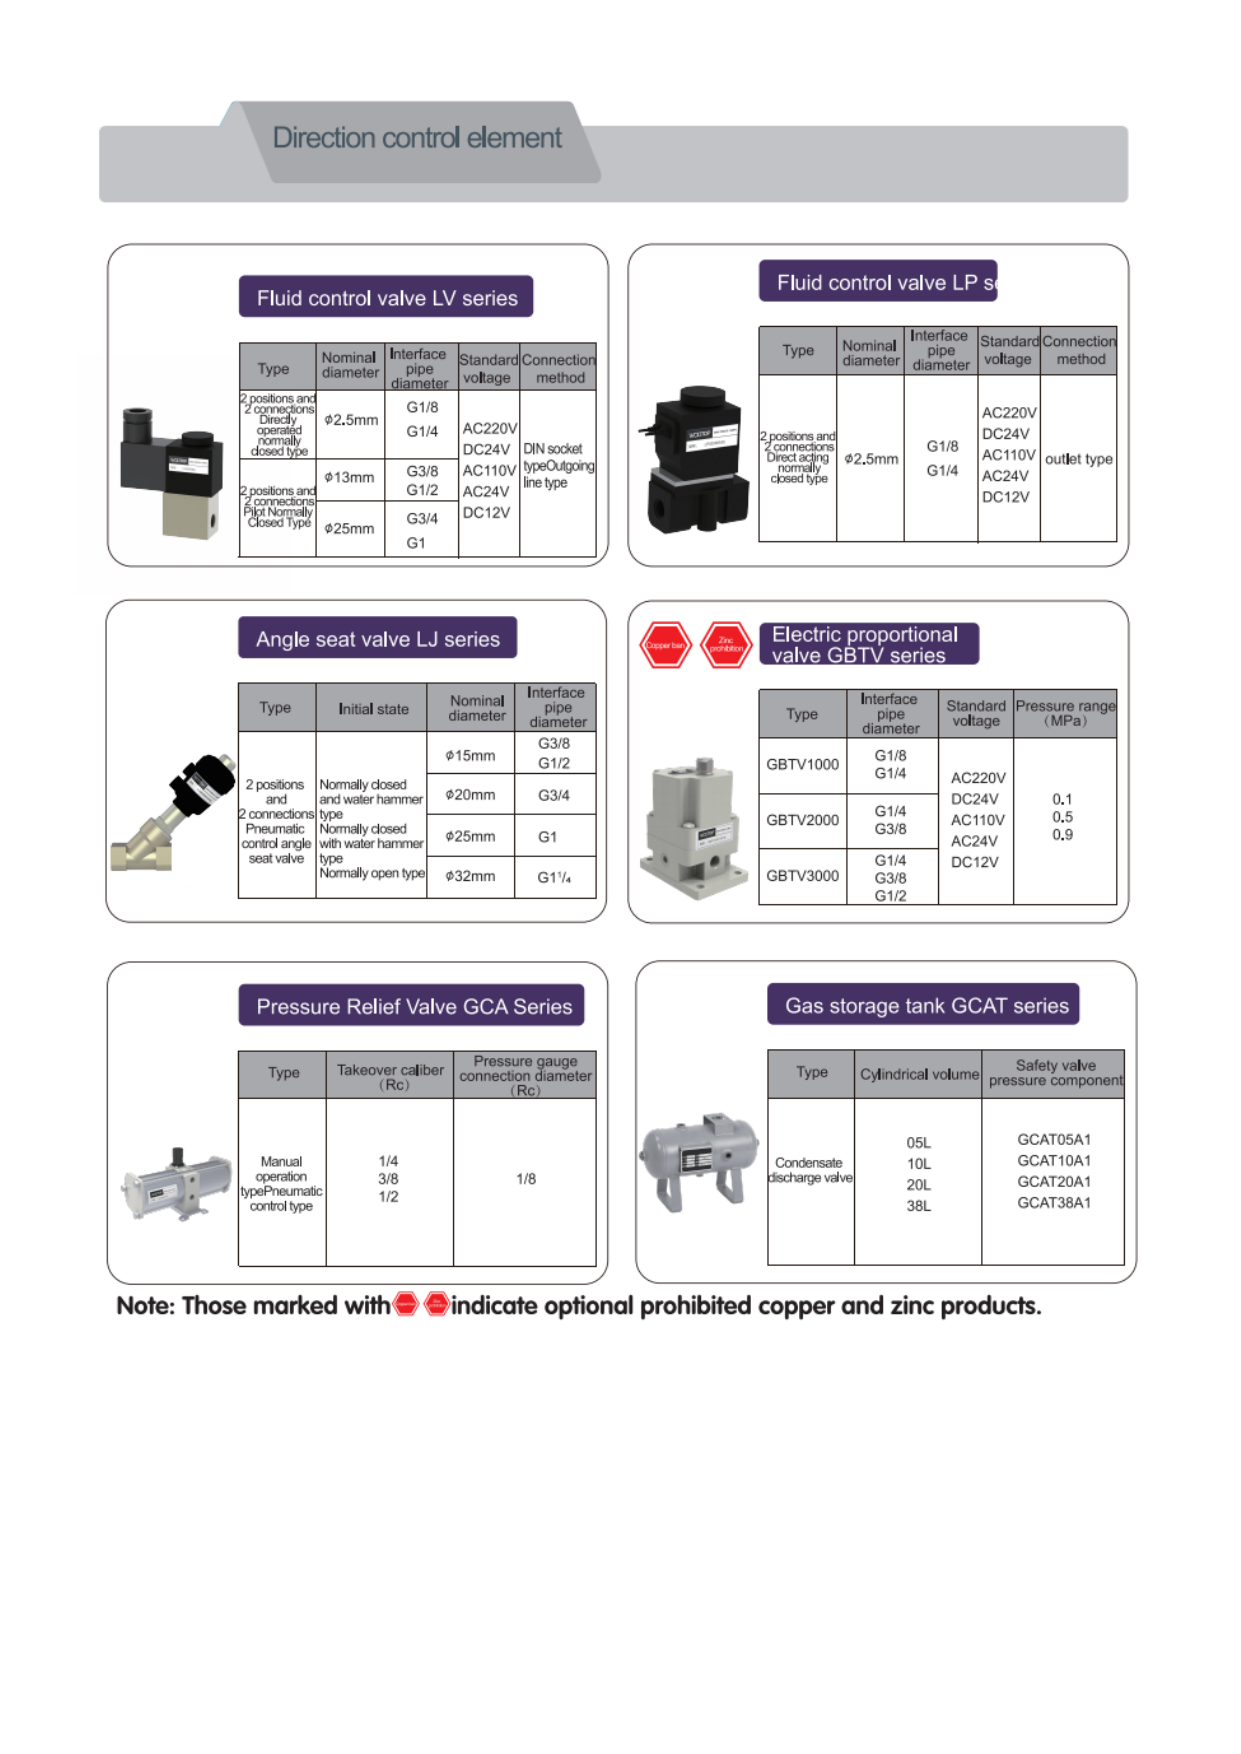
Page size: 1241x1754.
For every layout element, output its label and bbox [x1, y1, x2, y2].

picture [75, 89, 1157, 1457]
